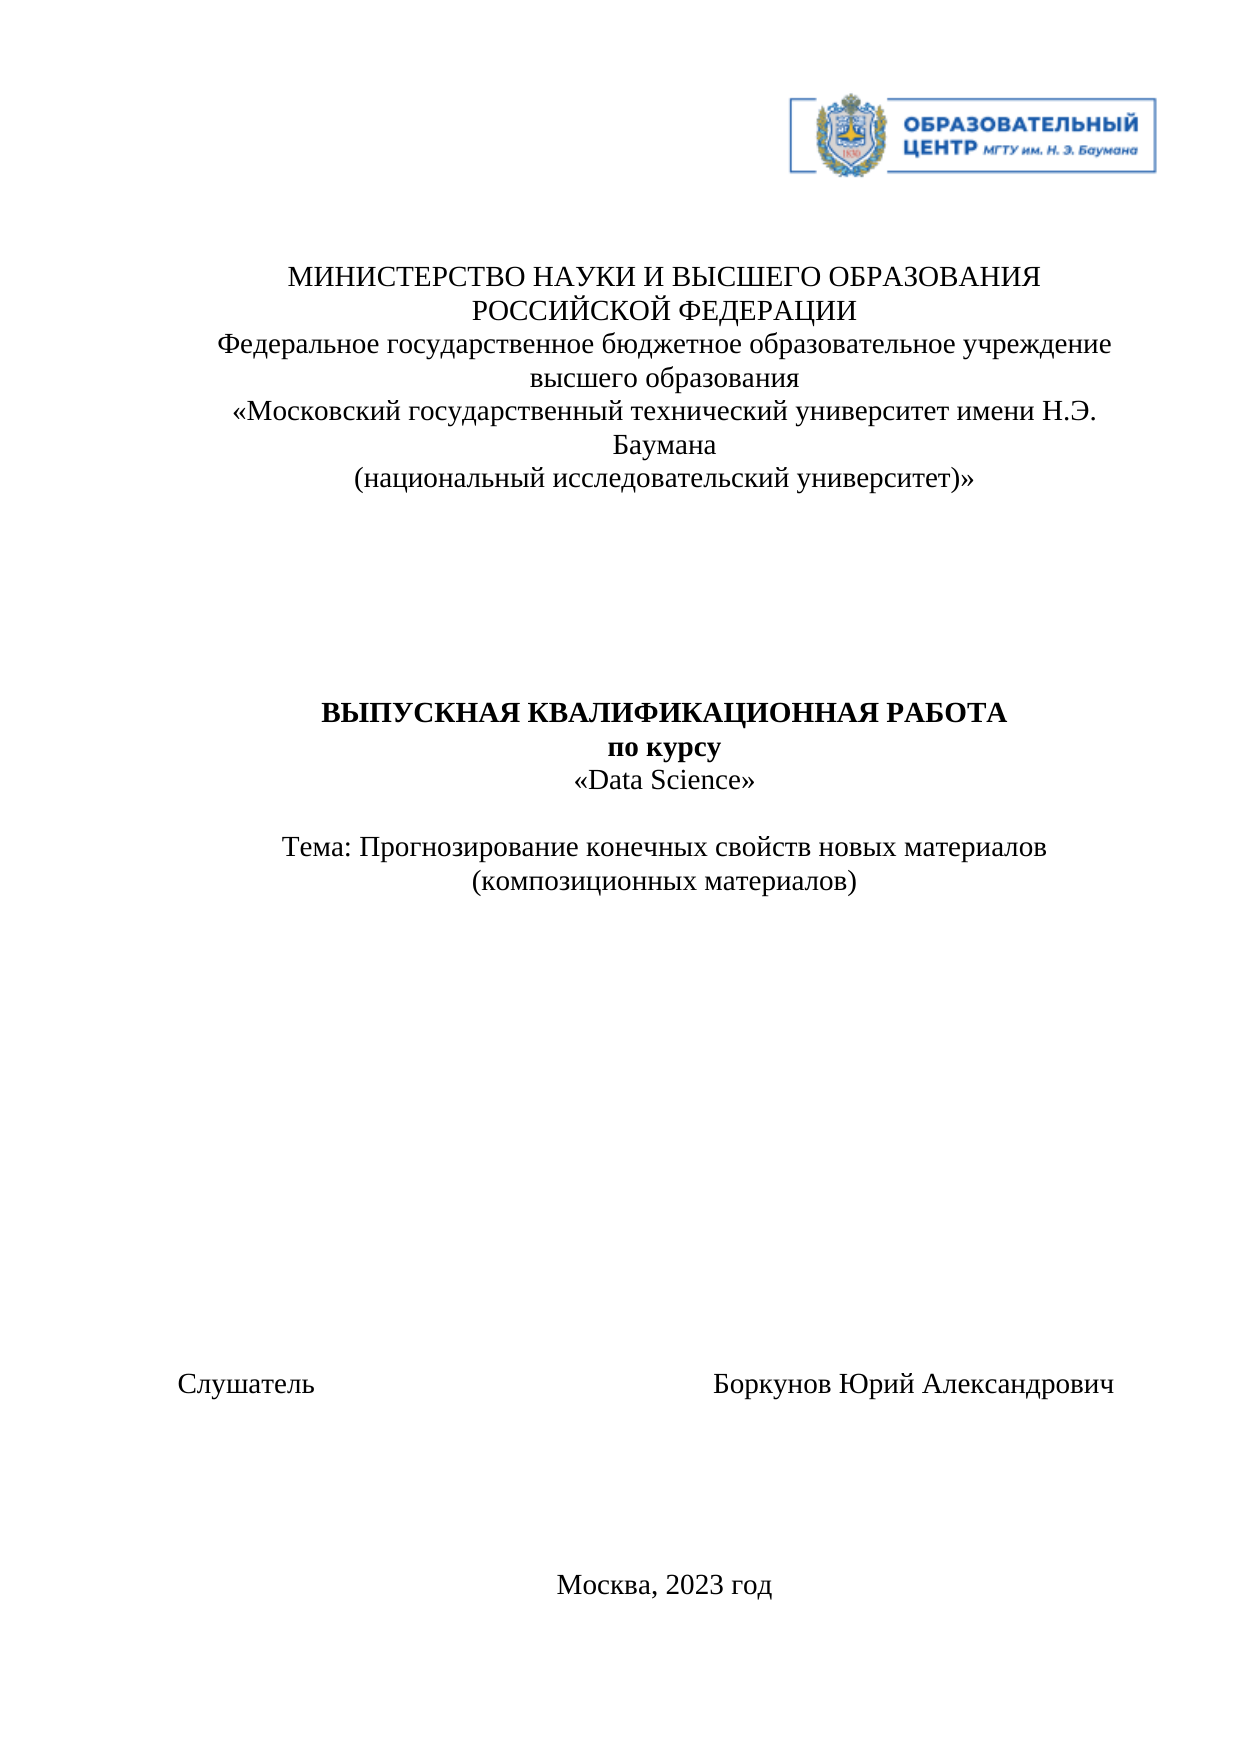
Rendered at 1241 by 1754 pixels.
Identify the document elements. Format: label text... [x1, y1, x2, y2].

text ВЫПУСКНАЯ КВАЛИФИКАЦИОННАЯ РАБОТА [177, 695, 1152, 729]
text «Московский государственный технический университет имени Н.Э. Баумана [177, 393, 1152, 461]
text Федеральное государственное бюджетное образовательное учреждение [177, 326, 1152, 360]
text Слушатель Боркунов Юрий Александрович [177, 1366, 1152, 1400]
text (национальный исследовательский университет)» [177, 461, 1152, 494]
picture [759, 70, 1207, 193]
text Тема: Прогнозирование конечных свойств новых материалов (композиционных материалов) [177, 829, 1152, 897]
text Москва, 2023 год [177, 1567, 1152, 1601]
text МИНИСТЕРСТВО НАУКИ И ВЫСШЕГО ОБРАЗОВАНИЯ [177, 259, 1152, 293]
text по курсу [177, 729, 1152, 762]
text высшего образования [177, 360, 1152, 393]
text РОССИЙСКОЙ ФЕДЕРАЦИИ [177, 293, 1152, 326]
text «Data Science» [177, 762, 1152, 796]
